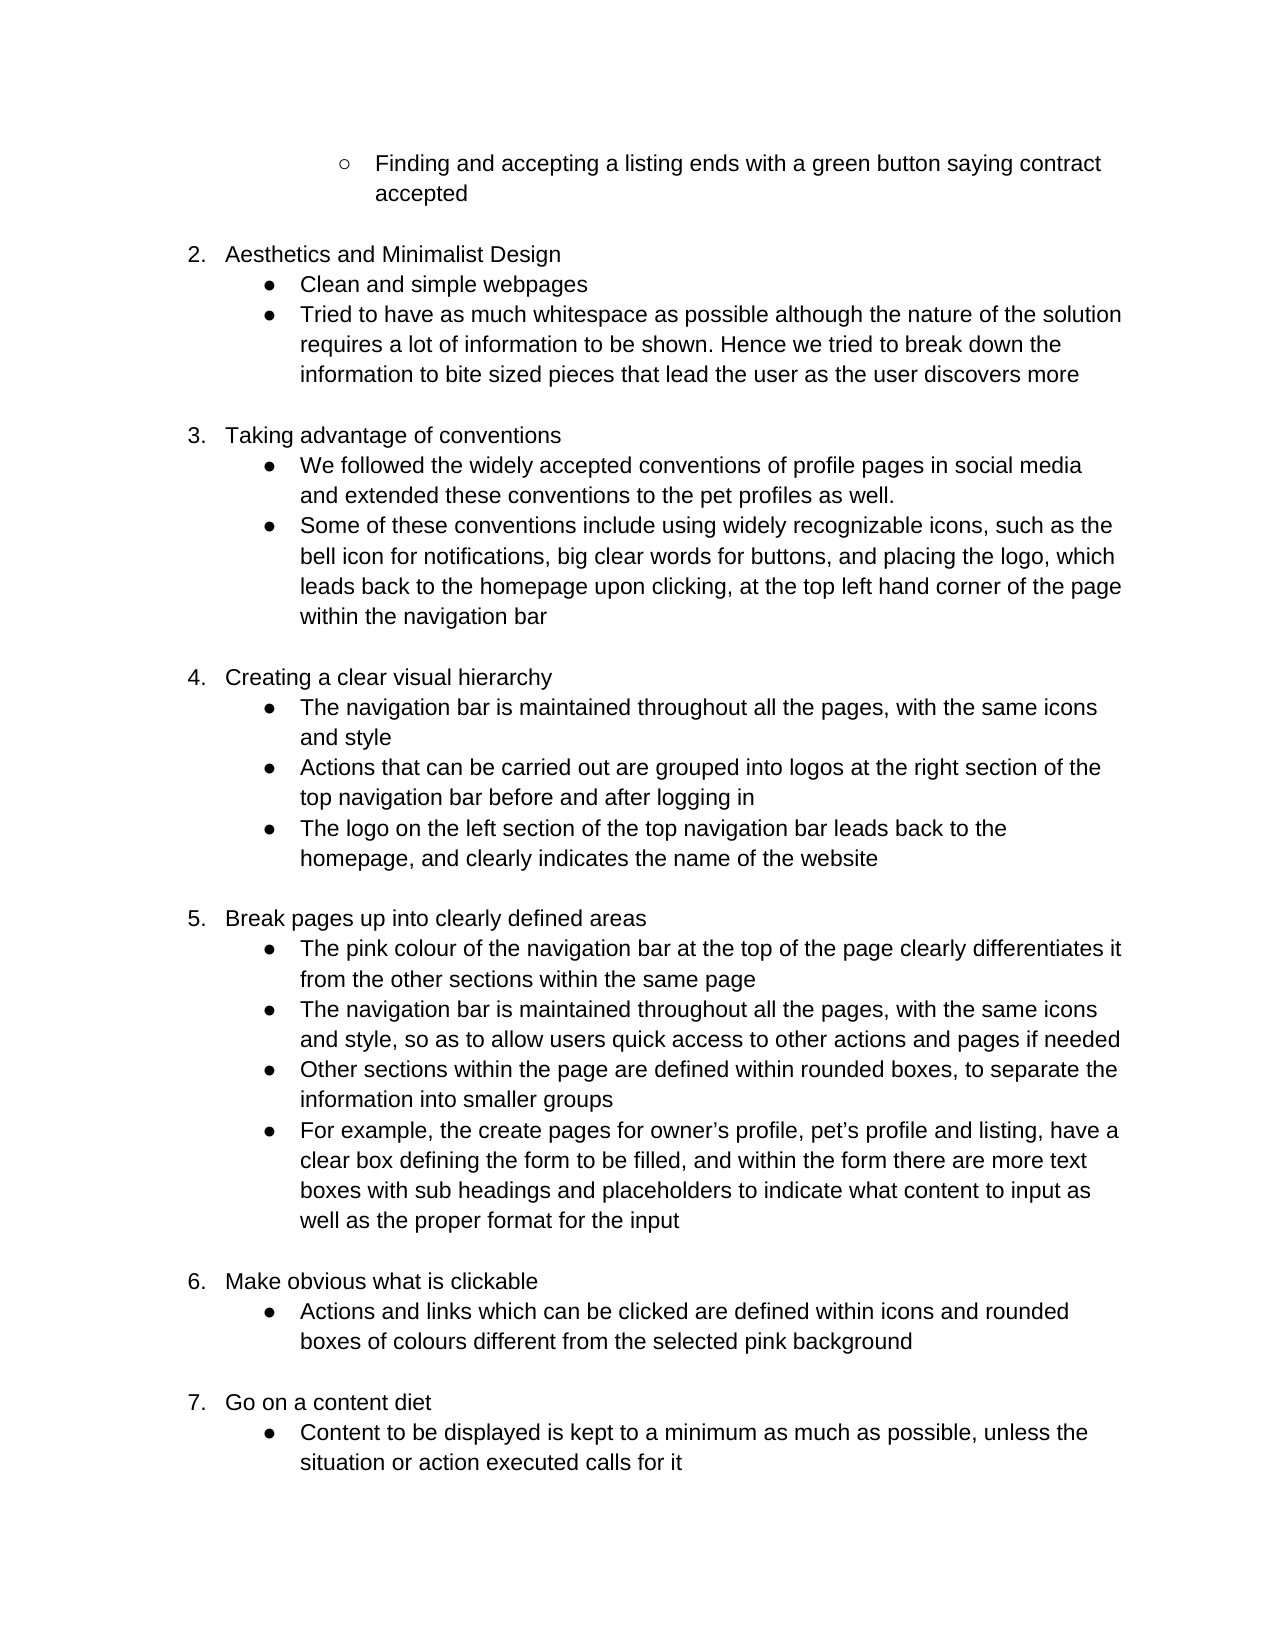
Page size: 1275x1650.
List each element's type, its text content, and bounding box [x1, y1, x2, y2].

list Content to be displayed is kept to a minimum as much as possible, unless the situation or action executed calls for it [262, 1419, 1125, 1475]
list Break pages up into clearly defined areas [187, 905, 1125, 932]
list Some of these conventions include using widely recognizable icons, such as the bell icon for notifications, big clear words for buttons, and placing the logo, which leads back to the homepage upon clicking, at the top left hand corner of the page within the navigation bar [262, 512, 1125, 629]
list The pink colour of the navigation bar at the top of the page clearly differentiates it from the other sections within the same page [262, 935, 1125, 992]
list Go on a content diet [187, 1388, 1125, 1415]
list For example, the create pages for owner’s profile, pet’s profile and listing, have a clear box defining the form to be filled, and within the form there are more text boxes with sub headings and placeholders to indicate what content to input as well as the proper format for the input [262, 1117, 1125, 1234]
list Actions that can be carried out are grouped into logos at the right section of the top navigation bar before and after logging in [262, 754, 1125, 811]
list The navigation bar is maintained throughout all the pages, with the same icons and style, so as to allow users quick access to other actions and pages if needed [262, 996, 1125, 1052]
list Tried to have as much whitespace as possible although the nature of the solution requires a lot of information to be shown. Hence we tried to break down the information to bite sized pieces that lead the user as the user discovers more [262, 301, 1125, 388]
list We followed the widely accepted conventions of profile pages in social media and extended these conventions to the pet profiles as well. [262, 452, 1125, 509]
list Clean and simple webpages [262, 271, 1125, 297]
list The logo on the left section of the top navigation bar leads back to the homepage, and clearly indicates the name of the website [262, 814, 1125, 871]
list Aesthetics and Minimalist Design [187, 241, 1125, 267]
list Make obvious what is clickable [187, 1268, 1125, 1294]
list Taking advantage of conventions [187, 422, 1125, 448]
list Other sections within the page are defined within rounded boxes, to separate the information into smaller groups [262, 1056, 1125, 1113]
list Actions and links which can be clicked are defined within icons and rounded boxes of colours different from the selected pink background [262, 1298, 1125, 1354]
list Creating a clear visual hierarchy [187, 663, 1125, 690]
list Finding and accepting a listing ends with a green button saying contract accepted [337, 150, 1125, 207]
list The navigation bar is maintained throughout all the pages, with the same icons and style [262, 694, 1125, 750]
